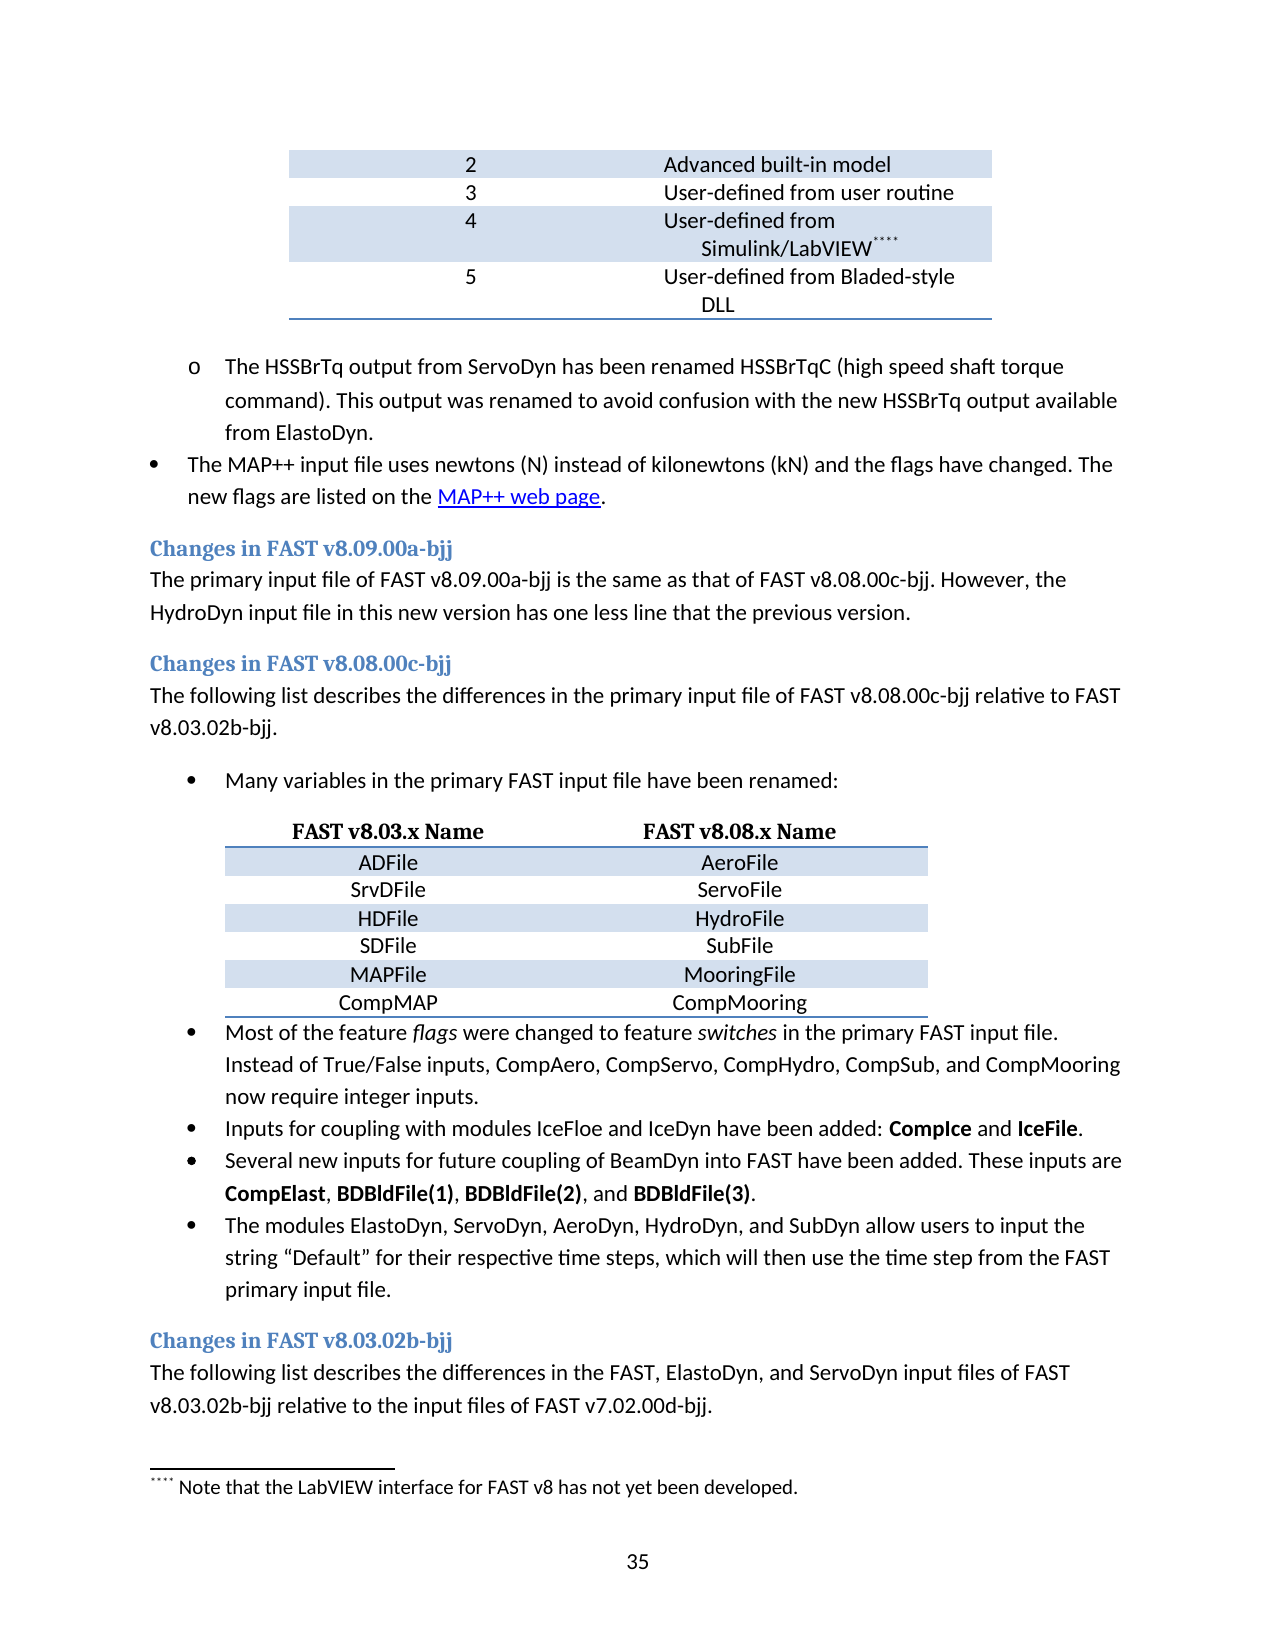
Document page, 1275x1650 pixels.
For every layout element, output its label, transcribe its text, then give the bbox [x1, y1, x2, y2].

table_cell AeroFile [551, 848, 928, 876]
table_header FAST v8.08.x Name [551, 819, 928, 846]
list The MAP++ input file uses newtons (N) instead of kilonewtons (kN) and the flags have changed. The new flags are listed on the MAP++ web page. [150, 450, 1125, 510]
table_cell User-defined from Simulink/LabVIEW [615, 206, 992, 262]
table_cell HydroFile [551, 904, 928, 932]
list Many variables in the primary FAST input file have been renamed: [187, 766, 1125, 794]
table_cell 2 [289, 150, 615, 178]
table_cell MAPFile [225, 960, 551, 988]
table_cell Advanced built-in model [615, 150, 992, 178]
subtitle Changes in FAST v8.08.00c-bjj [150, 651, 1125, 677]
list The HSSBrTq output from ServoDyn has been renamed HSSBrTqC (high speed shaft torque command). This output was renamed to avoid confusion with the new HSSBrTq output available from ElastoDyn. [187, 352, 1125, 446]
table_cell SDFile [225, 932, 551, 960]
list Inputs for coupling with modules IceFloe and IceDyn have been added: CompIce and IceFile. [187, 1114, 1125, 1142]
table_cell SrvDFile [225, 876, 551, 904]
table_cell ServoFile [551, 876, 928, 904]
table_cell 5 [289, 262, 615, 318]
text The following list describes the differences in the primary input file of FAST v8.08.00c-bjj relative to FAST v8.03.02b-bjj. [150, 681, 1125, 741]
table_cell ADFile [225, 848, 551, 876]
table_cell 3 [289, 178, 615, 206]
list Several new inputs for future coupling of BeamDyn into FAST have been added. These inputs are CompElast, BDBldFile(1), BDBldFile(2), and BDBldFile(3). [187, 1147, 1125, 1207]
table_cell User-defined from user routine [615, 178, 992, 206]
table_cell 4 [289, 206, 615, 262]
list The modules ElastoDyn, ServoDyn, AeroDyn, HydroDyn, and SubDyn allow users to input the string “Default” for their respective time steps, which will then use the time step from the FAST primary input file. [187, 1211, 1125, 1303]
table_header FAST v8.03.x Name [225, 819, 551, 846]
table_cell User-defined from Bladed-style DLL [615, 262, 992, 318]
text The primary input file of FAST v8.09.00a-bjj is the same as that of FAST v8.08.00c-bjj. However, the HydroDyn input file in this new version has one less line that the previous version. [150, 566, 1125, 626]
subtitle Changes in FAST v8.03.02b-bjj [150, 1328, 1125, 1355]
subtitle Changes in FAST v8.09.00a-bjj [150, 535, 1125, 562]
list Most of the feature flags were changed to feature switches in the primary FAST input file. Instead of True/False inputs, CompAero, CompServo, CompHydro, CompSub, and CompMooring now require integer inputs. [187, 1018, 1125, 1110]
table_cell MooringFile [551, 960, 928, 988]
table_cell SubFile [551, 932, 928, 960]
table_cell CompMAP [225, 988, 551, 1016]
table_cell CompMooring [551, 988, 928, 1016]
table_cell HDFile [225, 904, 551, 932]
text The following list describes the differences in the FAST, ElastoDyn, and ServoDyn input files of FAST v8.03.02b-bjj relative to the input files of FAST v7.02.00d-bjj. [150, 1358, 1125, 1419]
